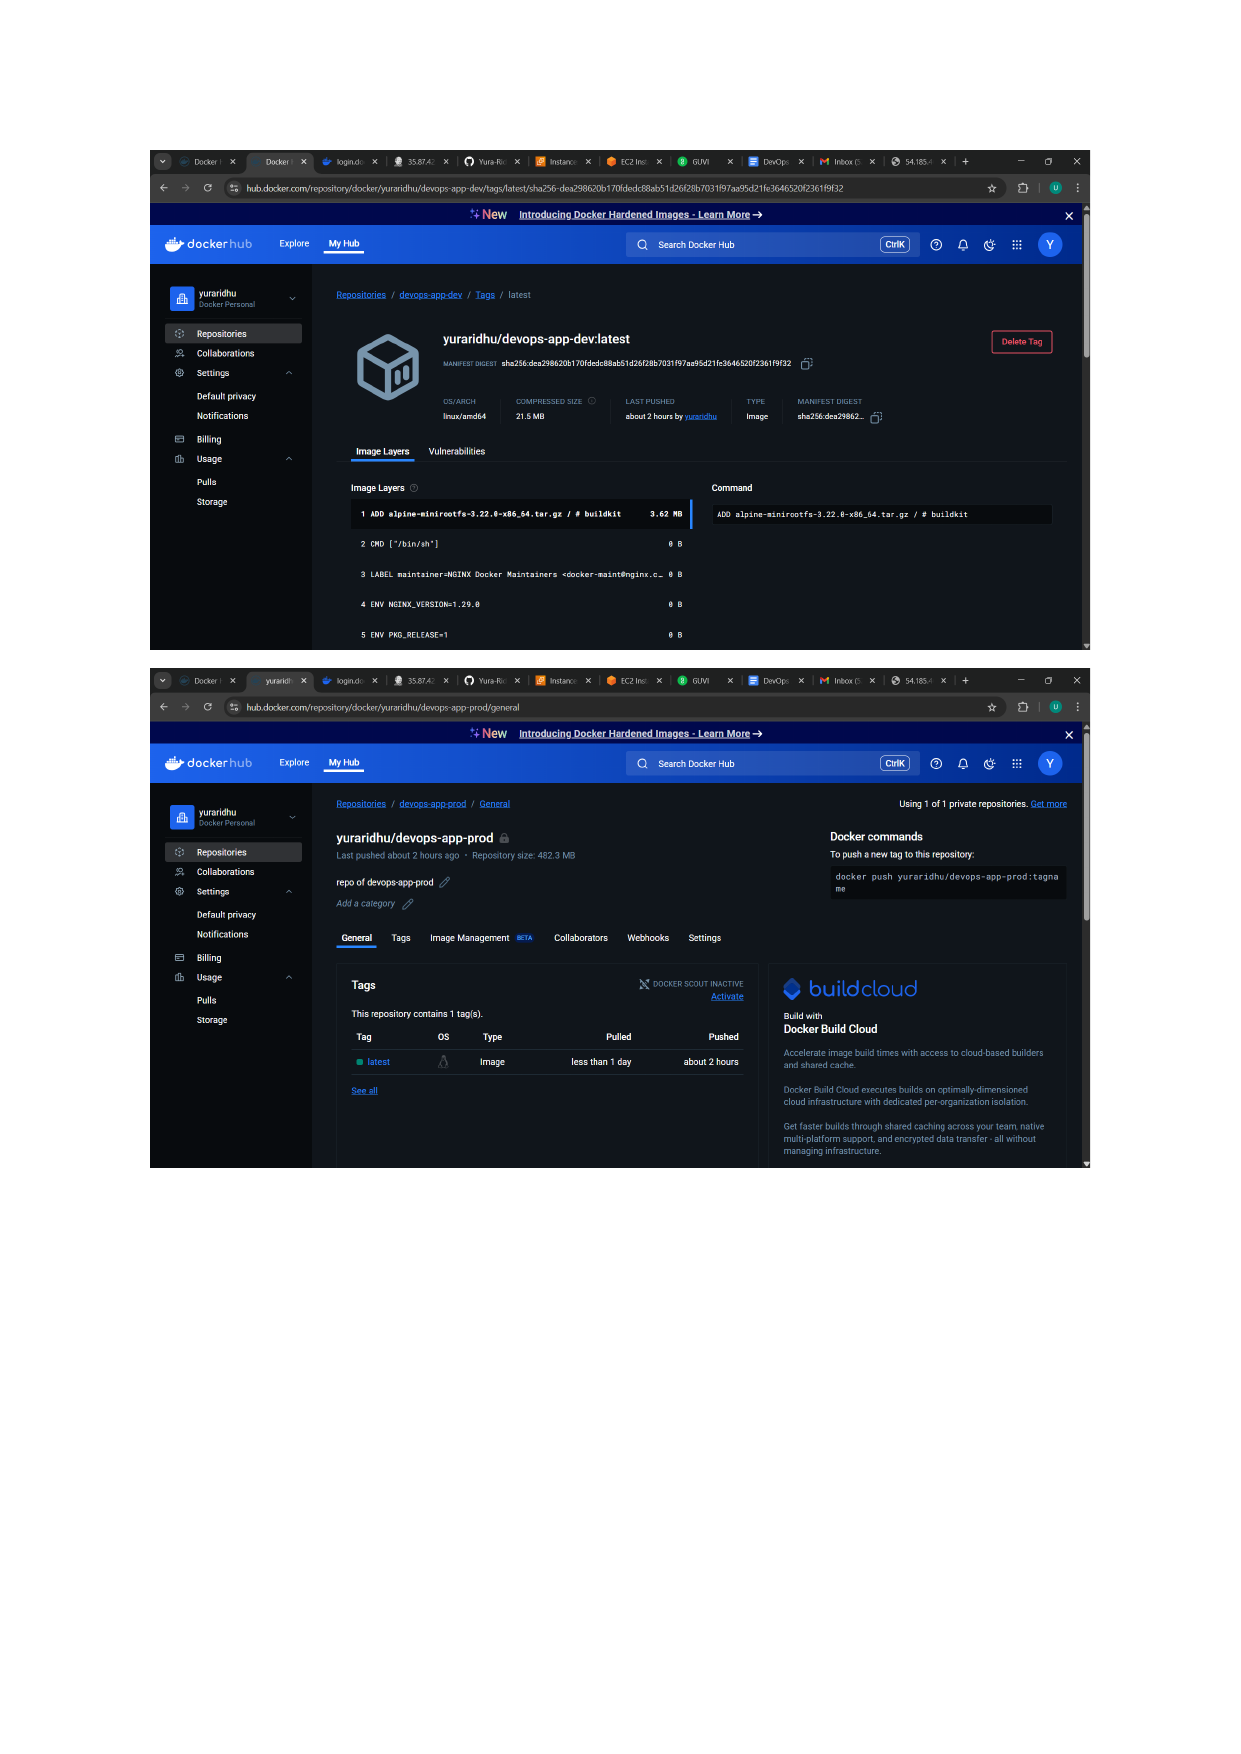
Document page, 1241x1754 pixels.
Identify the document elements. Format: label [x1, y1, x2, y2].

picture [150, 668, 1091, 1168]
picture [150, 150, 1091, 650]
